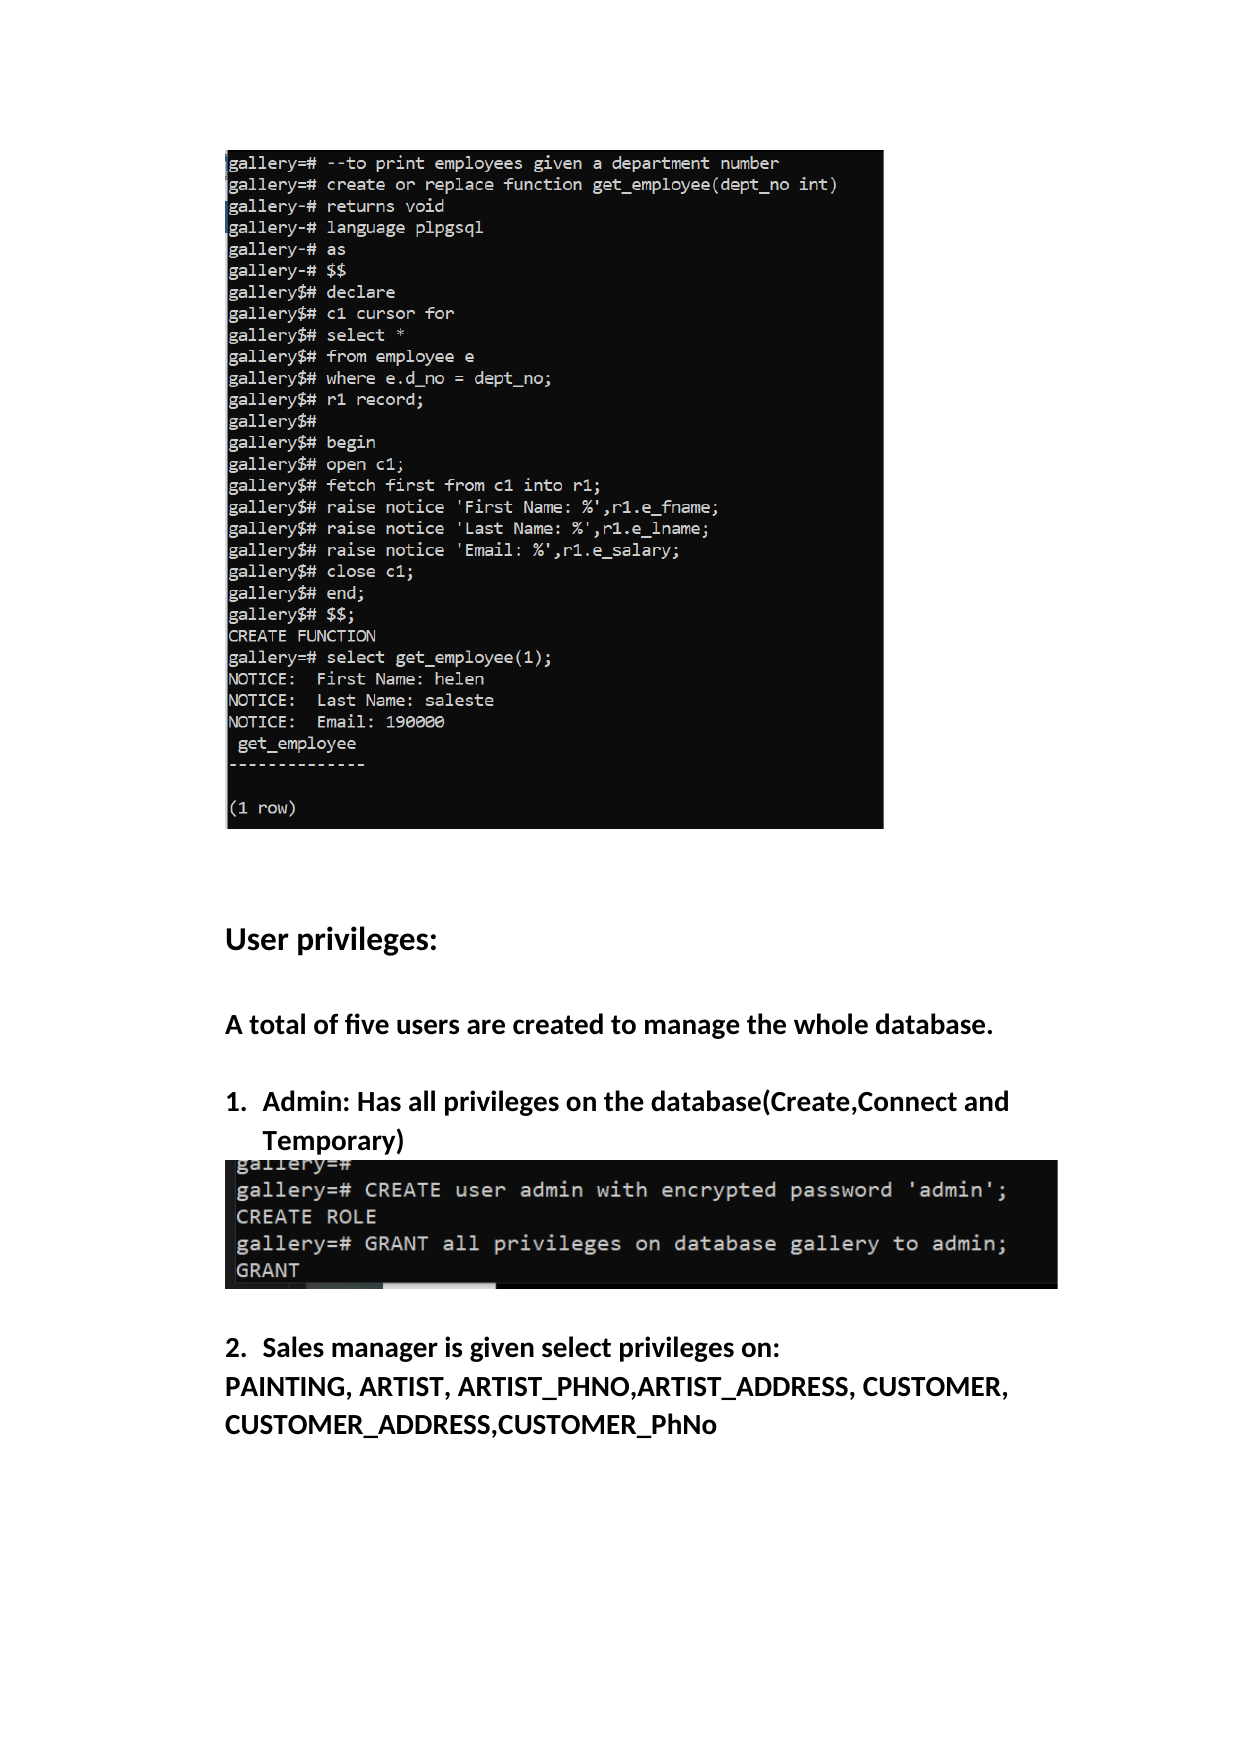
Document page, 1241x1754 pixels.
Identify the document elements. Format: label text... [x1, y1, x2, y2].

picture [225, 1160, 1058, 1289]
list PAINTING, ARTIST, ARTIST_PHNO,ARTIST_ADDRESS, CUSTOMER, CUSTOMER_ADDRESS,CUSTOMER_PhNo [225, 1368, 1090, 1442]
list User privileges: [225, 918, 1090, 959]
picture [225, 150, 884, 829]
list Admin: Has all privileges on the database(Create,Connect and Temporary) [225, 1083, 1090, 1157]
list A total of five users are created to manage the whole database. [225, 1006, 1090, 1042]
list Sales manager is given select privileges on: [225, 1329, 1090, 1365]
